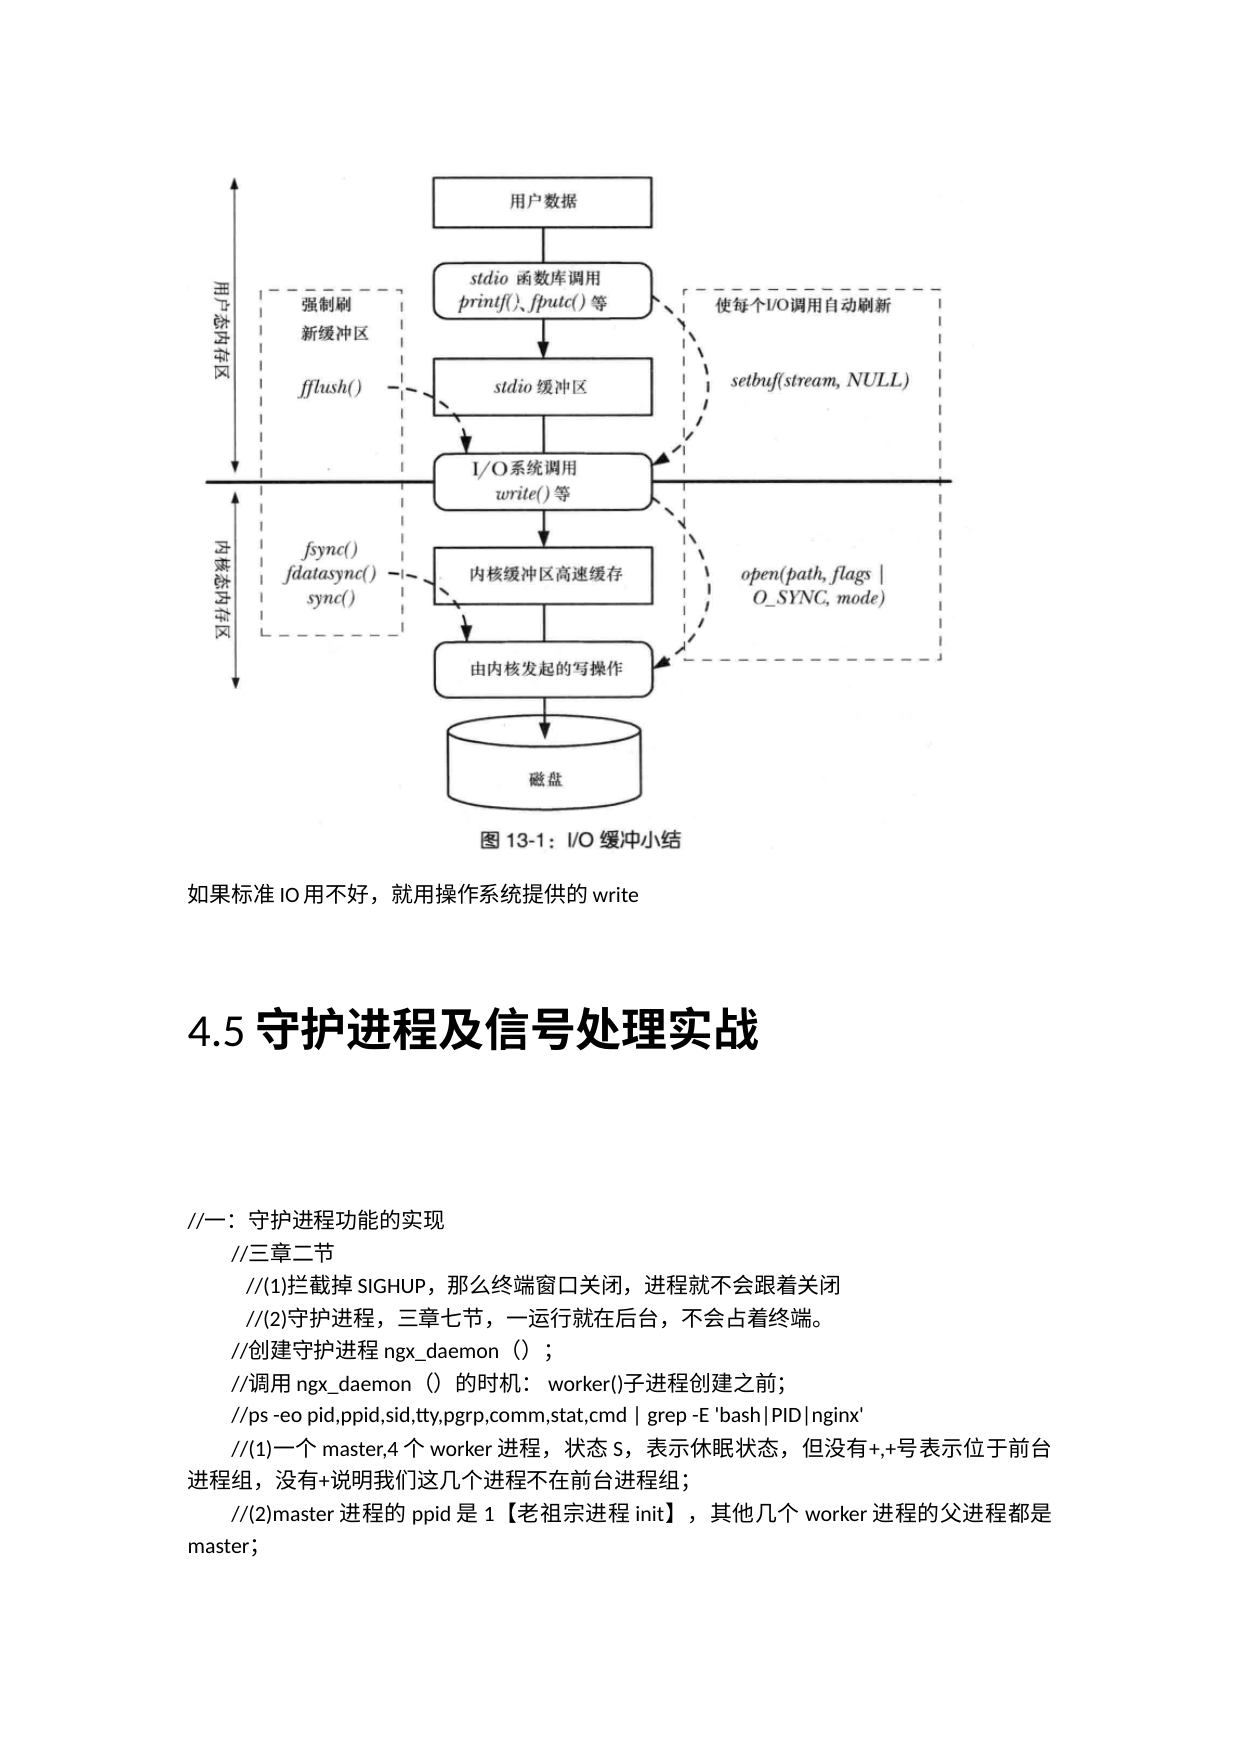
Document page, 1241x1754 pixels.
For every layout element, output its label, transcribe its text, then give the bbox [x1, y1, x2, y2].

text 如果标准IO用不好，就用操作系统提供的write [187, 877, 1053, 909]
subtitle 4.5守护进程及信号处理实战 [187, 977, 1053, 1075]
text //(1)一个master,4个worker进程，状态S，表示休眠状态，但没有+,+号表示位于前台进程组，没有+说明我们这几个进程不在前台进程组； [187, 1430, 1053, 1495]
text //三章二节 [187, 1235, 1053, 1268]
text //创建守护进程ngx_daemon（）； [187, 1333, 1053, 1365]
text //(2)master进程的ppid是1【老祖宗进程init】，其他几个worker进程的父进程都是master； [187, 1495, 1053, 1560]
text //ps -eo pid,ppid,sid,tty,pgrp,comm,stat,cmd | grep -E 'bash|PID|nginx' [187, 1398, 1053, 1430]
text //(2)守护进程，三章七节，一运行就在后台，不会占着终端。 [187, 1300, 1053, 1333]
text //一：守护进程功能的实现 [187, 1203, 1053, 1235]
text //调用ngx_daemon（）的时机： worker()子进程创建之前； [187, 1365, 1053, 1398]
picture [187, 162, 974, 869]
text //(1)拦截掉SIGHUP，那么终端窗口关闭，进程就不会跟着关闭 [187, 1268, 1053, 1300]
